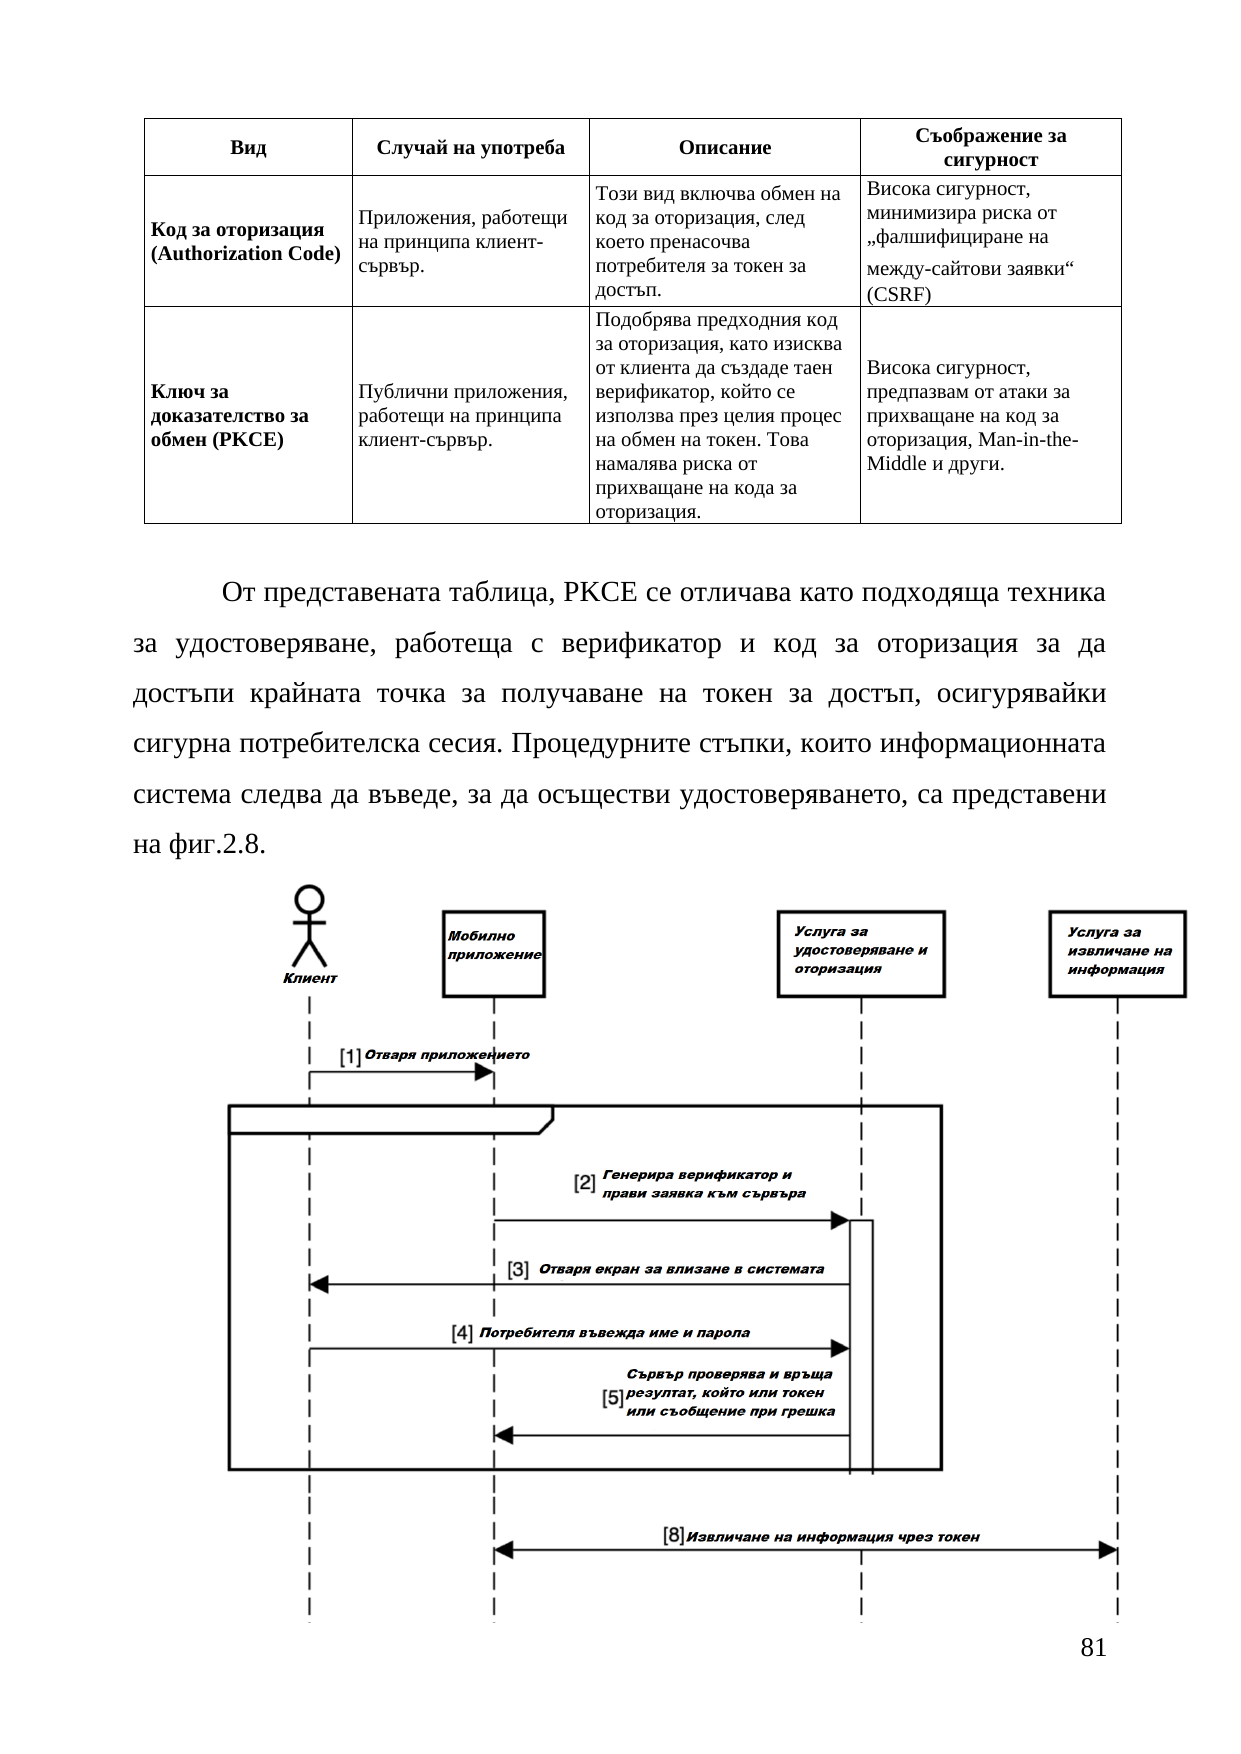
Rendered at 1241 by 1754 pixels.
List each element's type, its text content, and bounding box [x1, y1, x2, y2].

table_cell Този вид включва обмен на код за оторизация, след което пренасочва потребителя за токен за достъп. [590, 176, 860, 306]
table_cell Публични приложения, работещи на принципа клиент-сървър. [353, 307, 589, 523]
table_cell Приложения, работещи на принципа клиент-сървър. [353, 176, 589, 306]
picture [221, 876, 1196, 1623]
table_header Съображение за сигурност [861, 119, 1121, 175]
table_header Вид [145, 119, 352, 175]
table_cell Ключ за доказателство за обмен (PKCE) [145, 307, 352, 523]
table_cell Код за оторизация (Authorization Code) [145, 176, 352, 306]
table_cell Висока сигурност, предпазвам от aтаки за прихващане на код за оторизация, Man-in-the-Middle и други. [861, 307, 1121, 523]
table_header Случай на употреба [353, 119, 589, 175]
table_cell Висока сигурност, минимизира риска от „фалшифициране на между-сайтови заявки“ (CSRF) [861, 176, 1121, 306]
table_header Описание [590, 119, 860, 175]
table_cell Подобрява предходния код за оторизация, като изисква от клиента да създаде таен верификатор, който се използва през целия процес на обмен на токен. Това намалява риска от прихващане на кода за оторизация. [590, 307, 860, 523]
text От представената таблица, PKCE се отличава като подходяща техника за удостоверяване, работеща с верификатор и код за оторизация за да достъпи крайната точка за получаване на токен за достъп, осигурявайки сигурна потребителска сесия. Процедурните стъпки, които информационната система следва да въведе, за да осъществи удостоверяването, са представени на фиг.2.8. [133, 574, 1107, 860]
